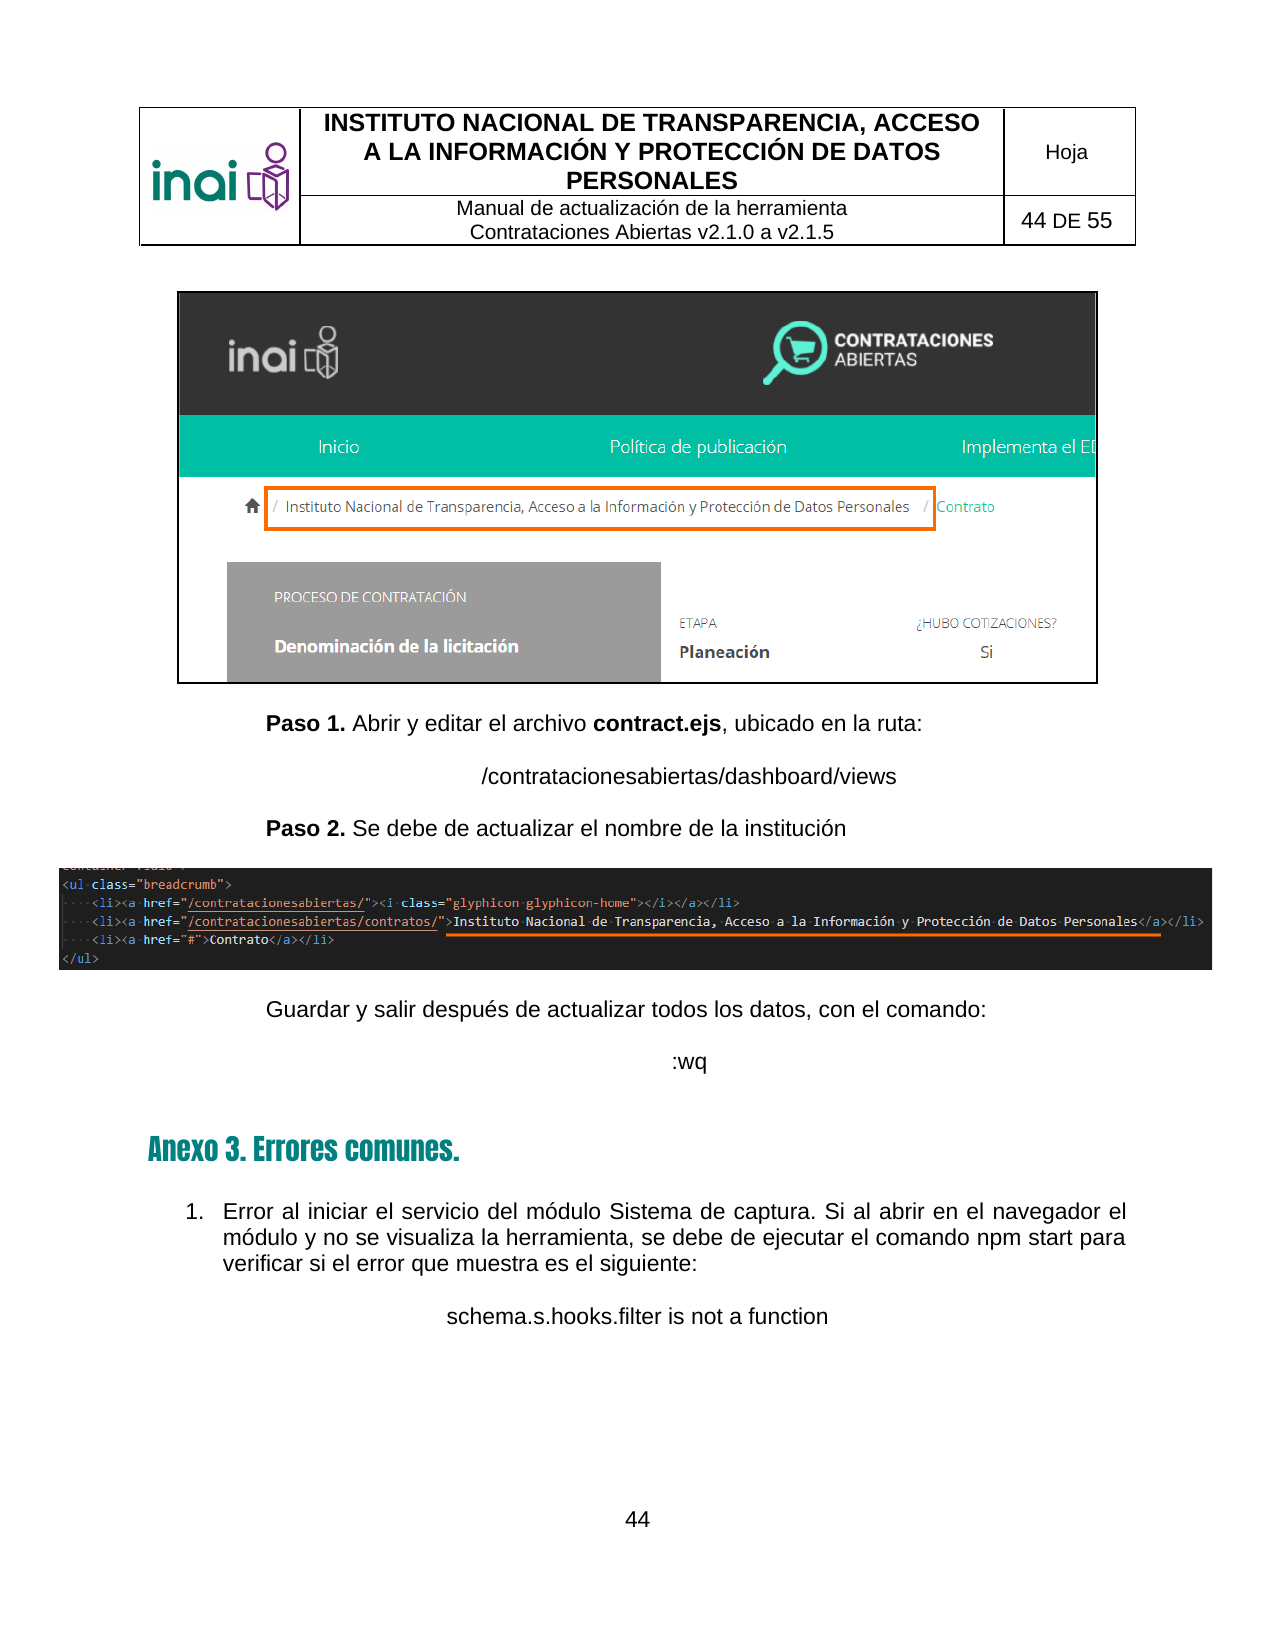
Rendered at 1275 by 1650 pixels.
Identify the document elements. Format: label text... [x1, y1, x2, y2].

text :wq [251, 1048, 1127, 1075]
picture [59, 868, 1213, 970]
list Error al iniciar el servicio del módulo Sistema de captura. Si al abrir en el navegador el módulo y no se visualiza la herramienta, se debe de ejecutar el comando npm start para verificar si el error que muestra es el siguiente: [185, 1198, 1127, 1277]
subtitle Anexo 3. Errores comunes. [148, 1127, 1127, 1171]
text schema.s.hooks.filter is not a function [148, 1303, 1127, 1329]
text /contratacionesabiertas/dashboard/views [251, 763, 1127, 789]
picture [150, 141, 294, 212]
text Paso 1. Abrir y editar el archivo contract.ejs, ubicado en la ruta: [266, 710, 1127, 736]
picture [179, 293, 1096, 682]
text Paso 2. Se debe de actualizar el nombre de la institución [266, 815, 1127, 842]
text Guardar y salir después de actualizar todos los datos, con el comando: [266, 996, 1127, 1022]
